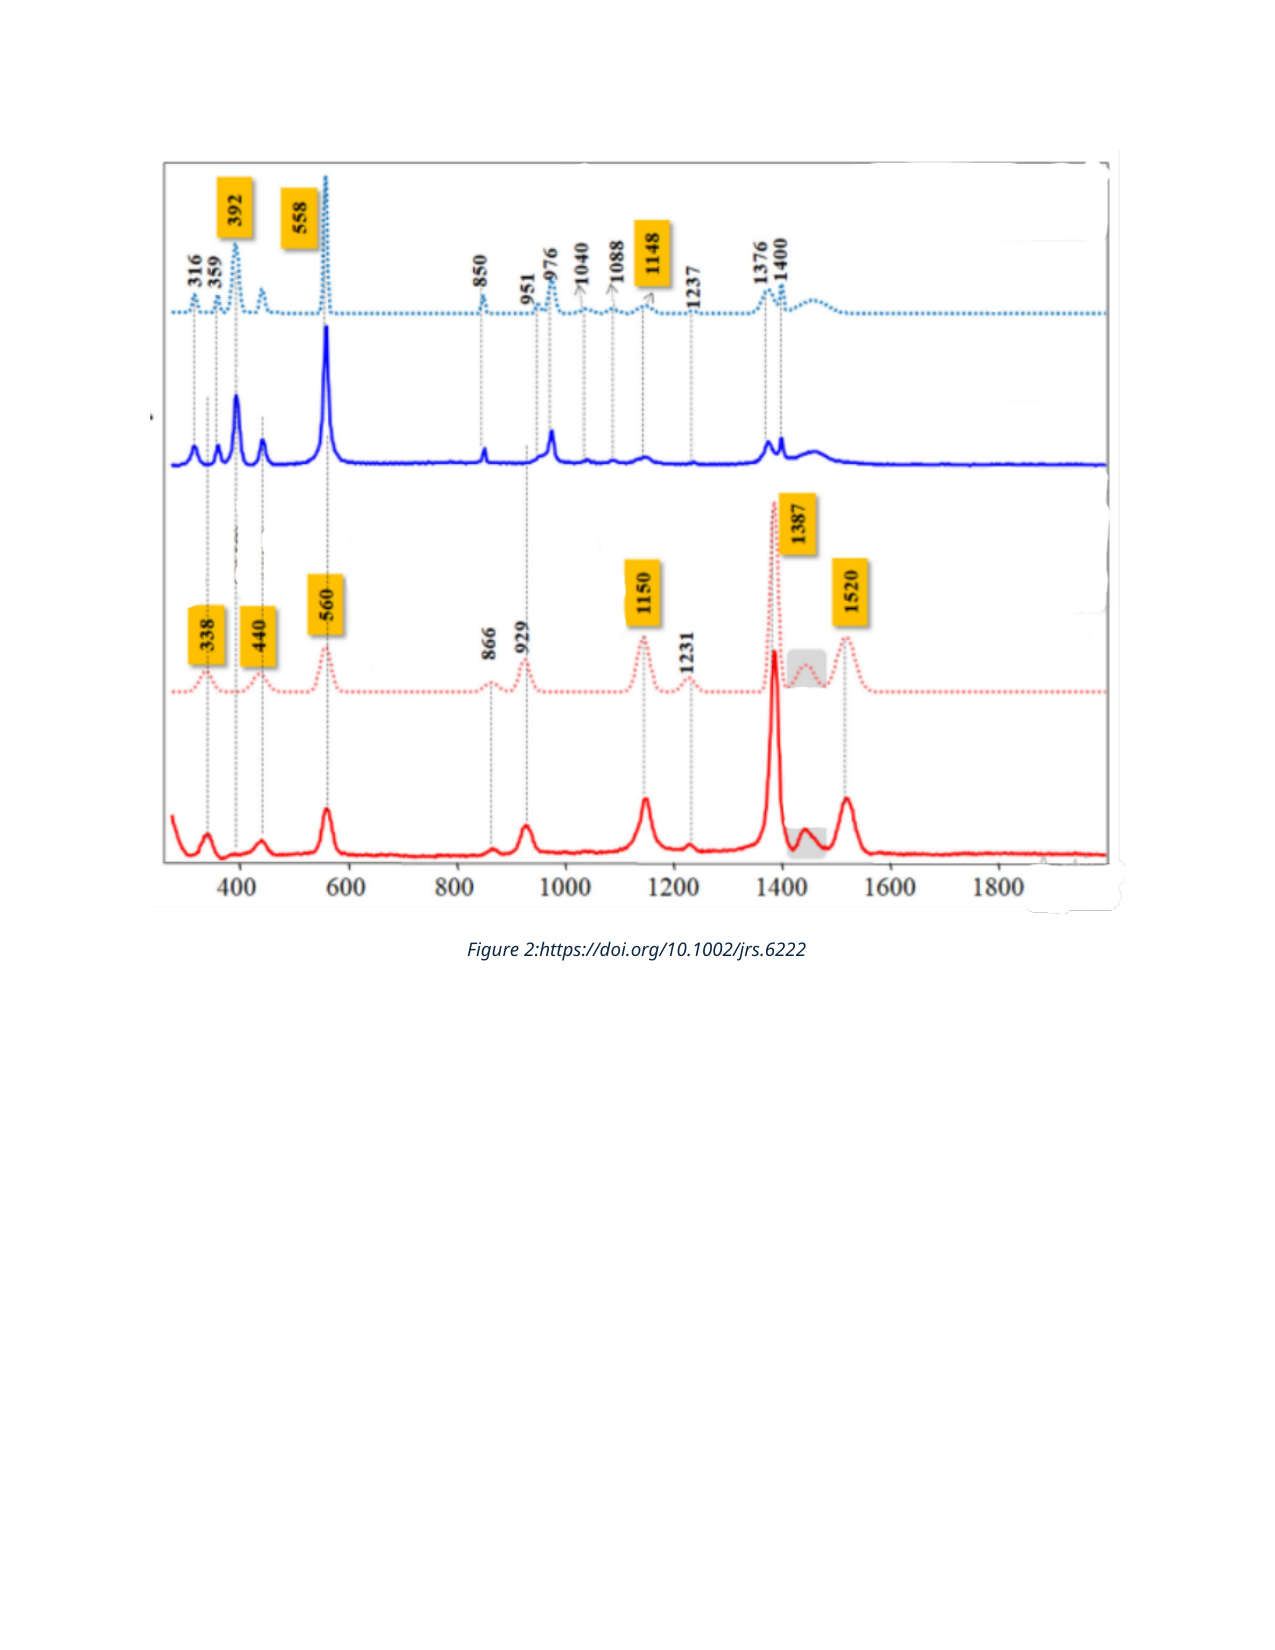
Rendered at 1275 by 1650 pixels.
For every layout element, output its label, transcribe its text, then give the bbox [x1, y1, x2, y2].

picture [150, 150, 1125, 915]
text Figure 2:https://doi.org/10.1002/jrs.6222 [150, 936, 1125, 962]
